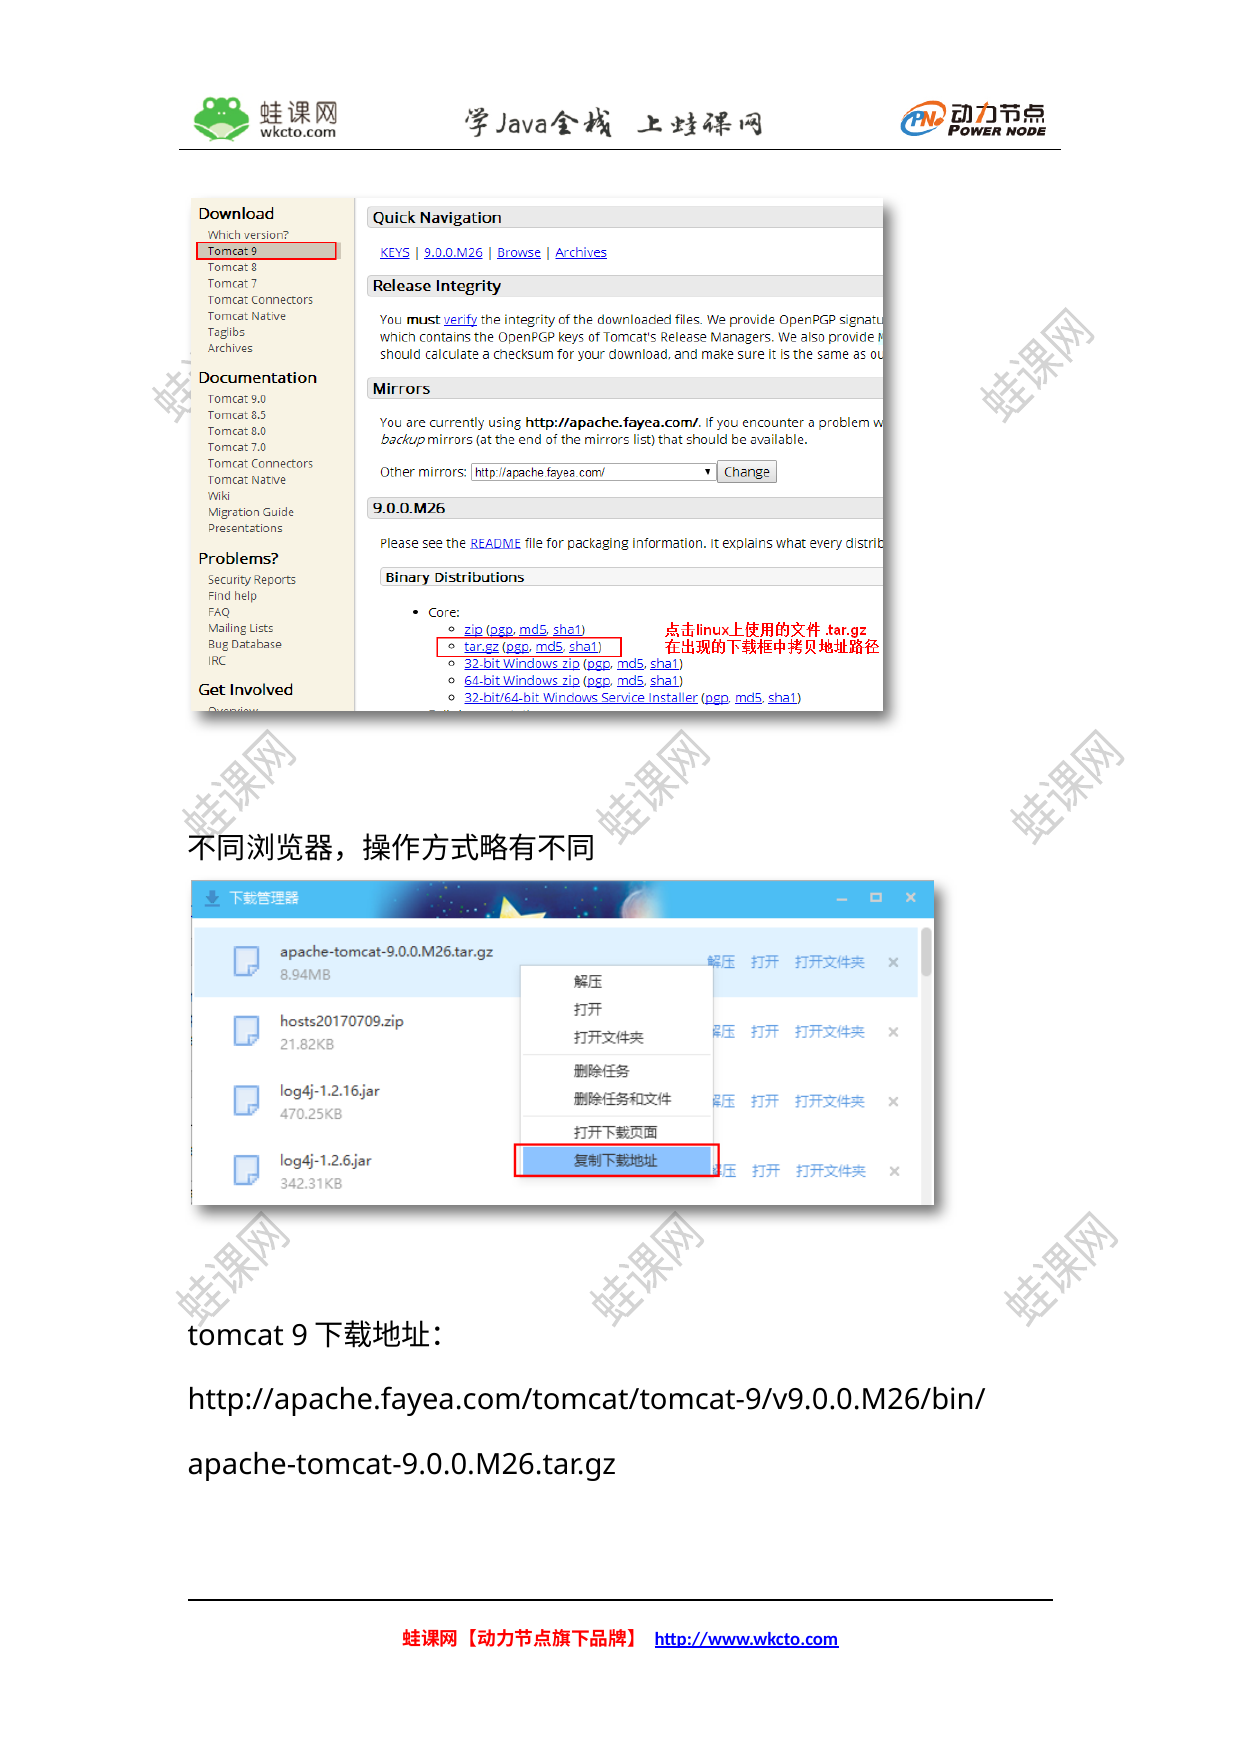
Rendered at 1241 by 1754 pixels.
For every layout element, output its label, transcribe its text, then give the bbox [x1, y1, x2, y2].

picture [191, 880, 934, 1205]
text tomcat 9下载地址： [187, 1301, 1053, 1366]
picture [191, 198, 883, 711]
text 不同浏览器，操作方式略有不同 [187, 813, 1053, 878]
text http://apache.fayea.com/tomcat/tomcat-9/v9.0.0.M26/bin/apache-tomcat-9.0.0.M26.tar.gz [187, 1366, 1053, 1496]
picture [187, 90, 1049, 147]
